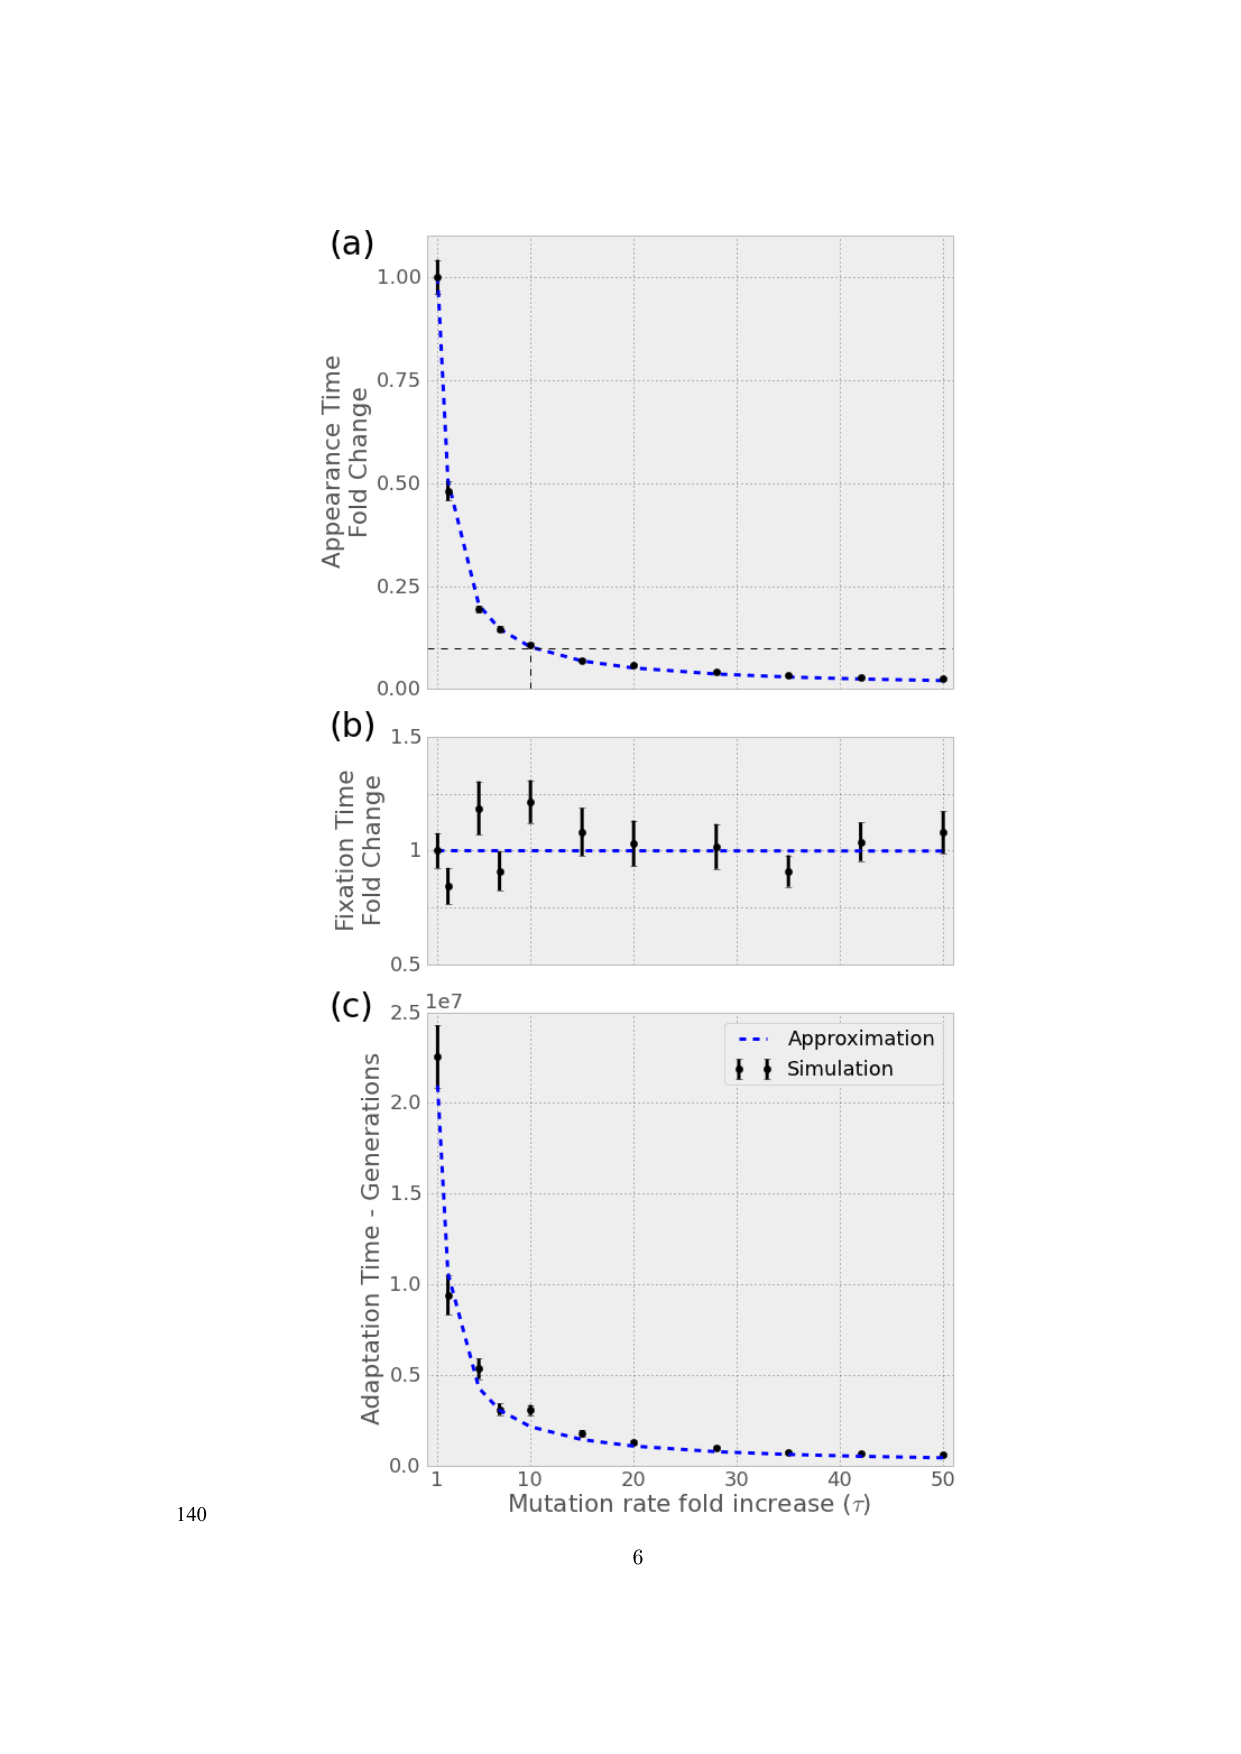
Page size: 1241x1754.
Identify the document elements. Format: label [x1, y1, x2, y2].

picture [315, 230, 961, 1522]
